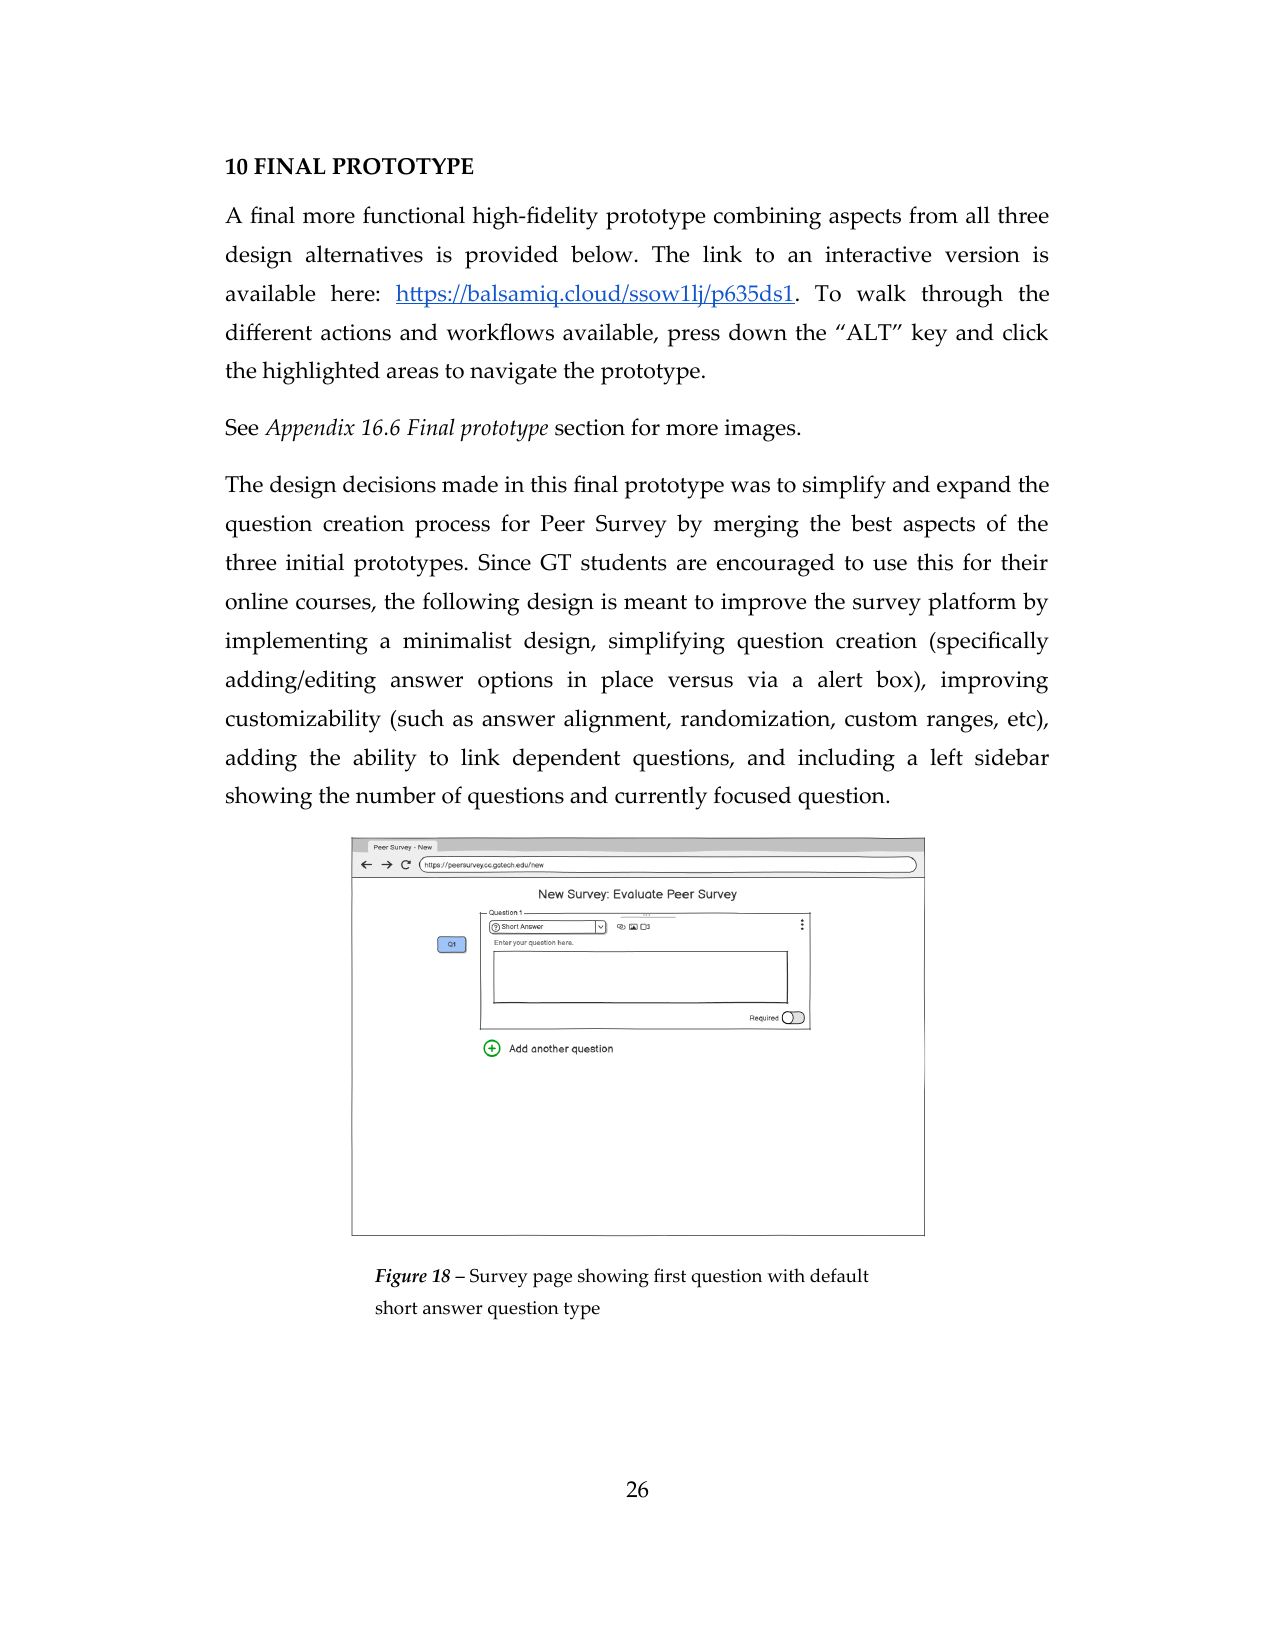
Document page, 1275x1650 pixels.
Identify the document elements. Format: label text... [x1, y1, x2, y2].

text Figure 18 – Survey page showing first question with default short answer question type [375, 1263, 900, 1320]
text See Appendix 16.6 Final prototype section for more images. [225, 411, 1050, 442]
picture [350, 836, 926, 1237]
text The design decisions made in this final prototype was to simplify and expand the question creation process for Peer Survey by merging the best aspects of the three initial prototypes. Since GT students are encouraged to use this for their online courses, the following design is meant to improve the survey platform by implementing a minimalist design, simplifying question creation (specifically adding/editing answer options in place versus via a alert box), improving customizability (such as answer alignment, randomization, custom ranges, etc), adding the ability to link dependent questions, and including a left sidebar showing the number of questions and currently focused question. [225, 468, 1050, 810]
text A final more functional high-fidelity prototype combining aspects from all three design alternatives is provided below. The link to an interactive version is available here: https://balsamiq.cloud/ssow1lj/p635ds1. To walk through the different actions and workflows available, press down the “ALT” key and click the highlighted areas to navigate the prototype. [225, 199, 1050, 385]
subtitle 10 FINAL PROTOTYPE [225, 150, 1050, 181]
